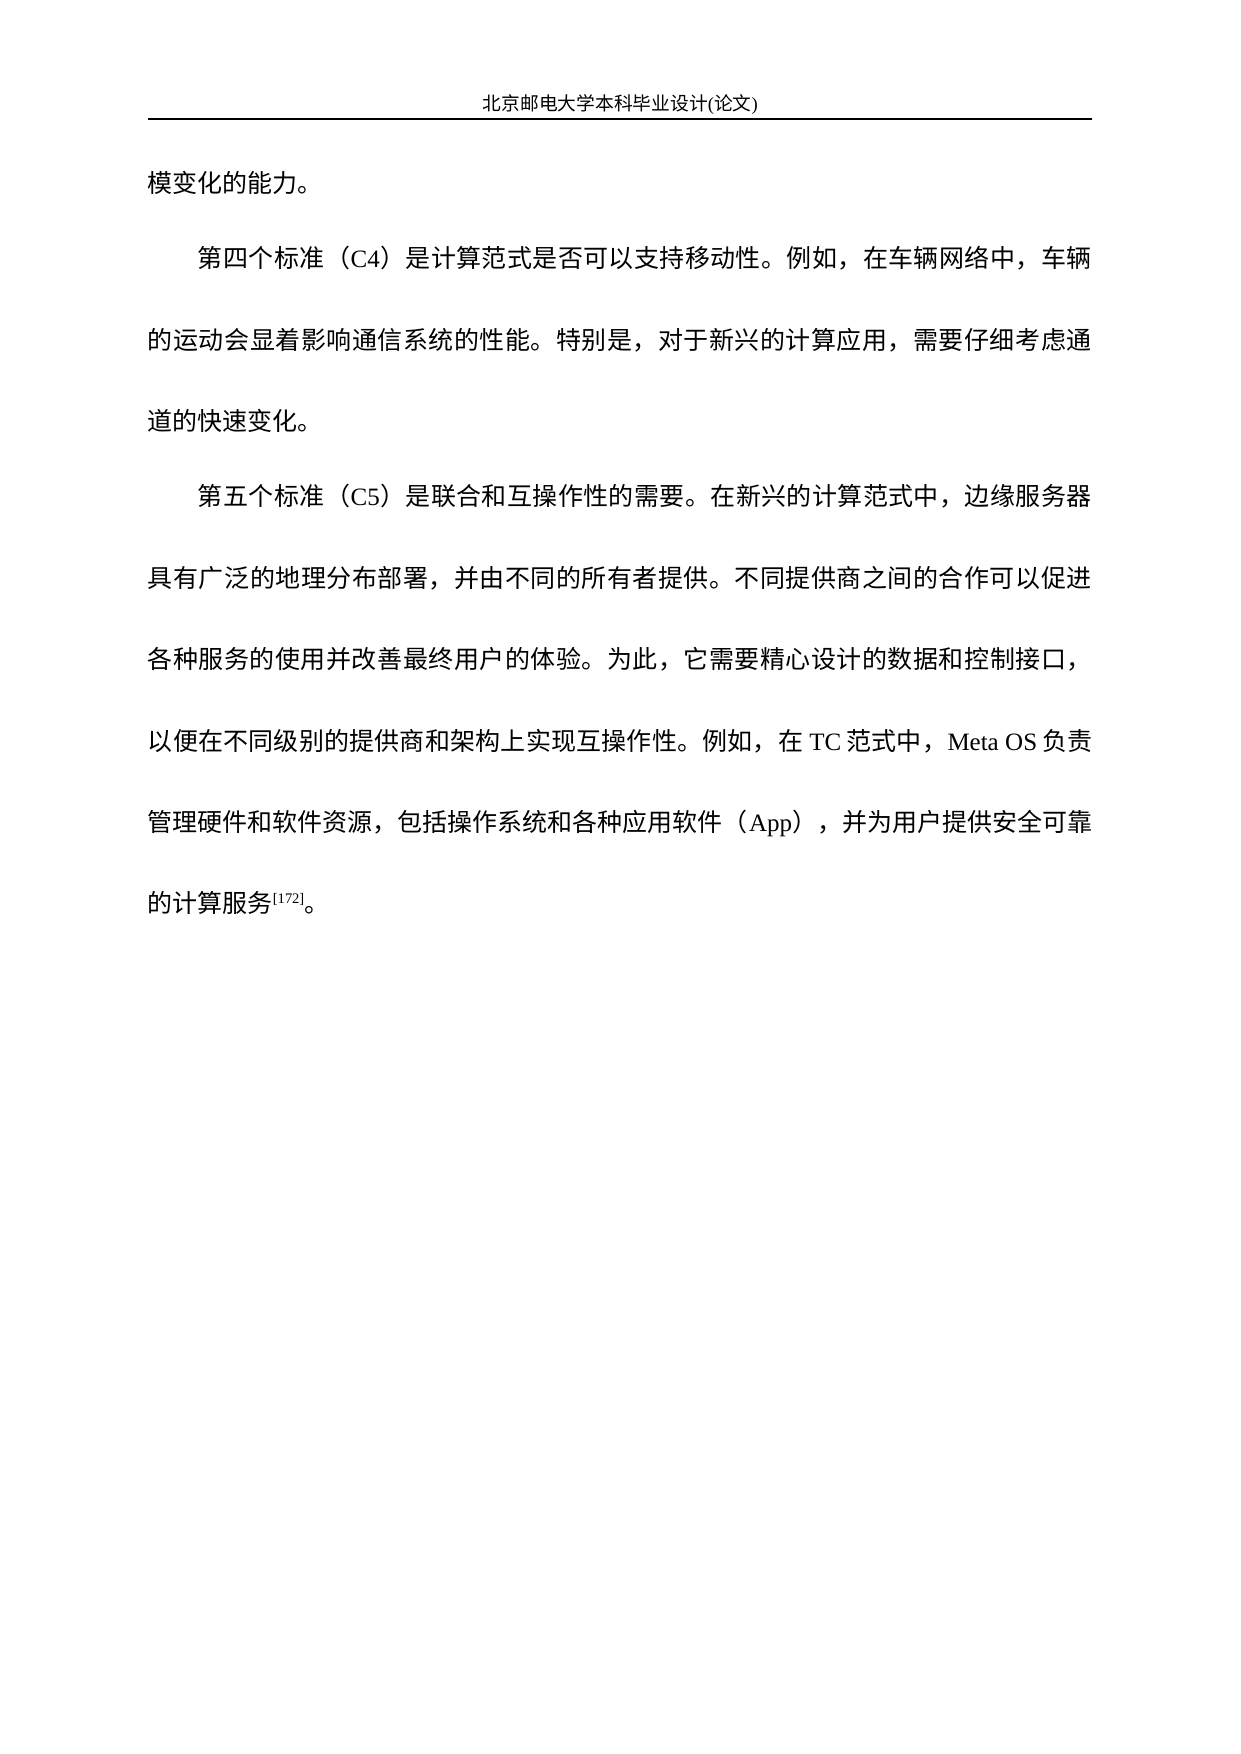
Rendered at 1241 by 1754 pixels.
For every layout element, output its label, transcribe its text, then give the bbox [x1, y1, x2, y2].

text 第四个标准（C4）是计算范式是否可以支持移动性。例如，在车辆网络中，车辆的运动会显着影响通信系统的性能。特别是，对于新兴的计算应用，需要仔细考虑通道的快速变化。 [148, 223, 1092, 454]
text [148, 148, 1092, 216]
text 第五个标准（C5）是联合和互操作性的需要。在新兴的计算范式中，边缘服务器具有广泛的地理分布部署，并由不同的所有者提供。不同提供商之间的合作可以促进各种服务的使用并改善最终用户的体验。为此，它需要精心设计的数据和控制接口，以便在不同级别的提供商和架构上实现互操作性。例如，在TC范式中，Meta OS负责管理硬件和软件资源，包括操作系统和各种应用软件（App），并为用户提供安全可靠的计算服务[172]。 [148, 461, 1092, 936]
